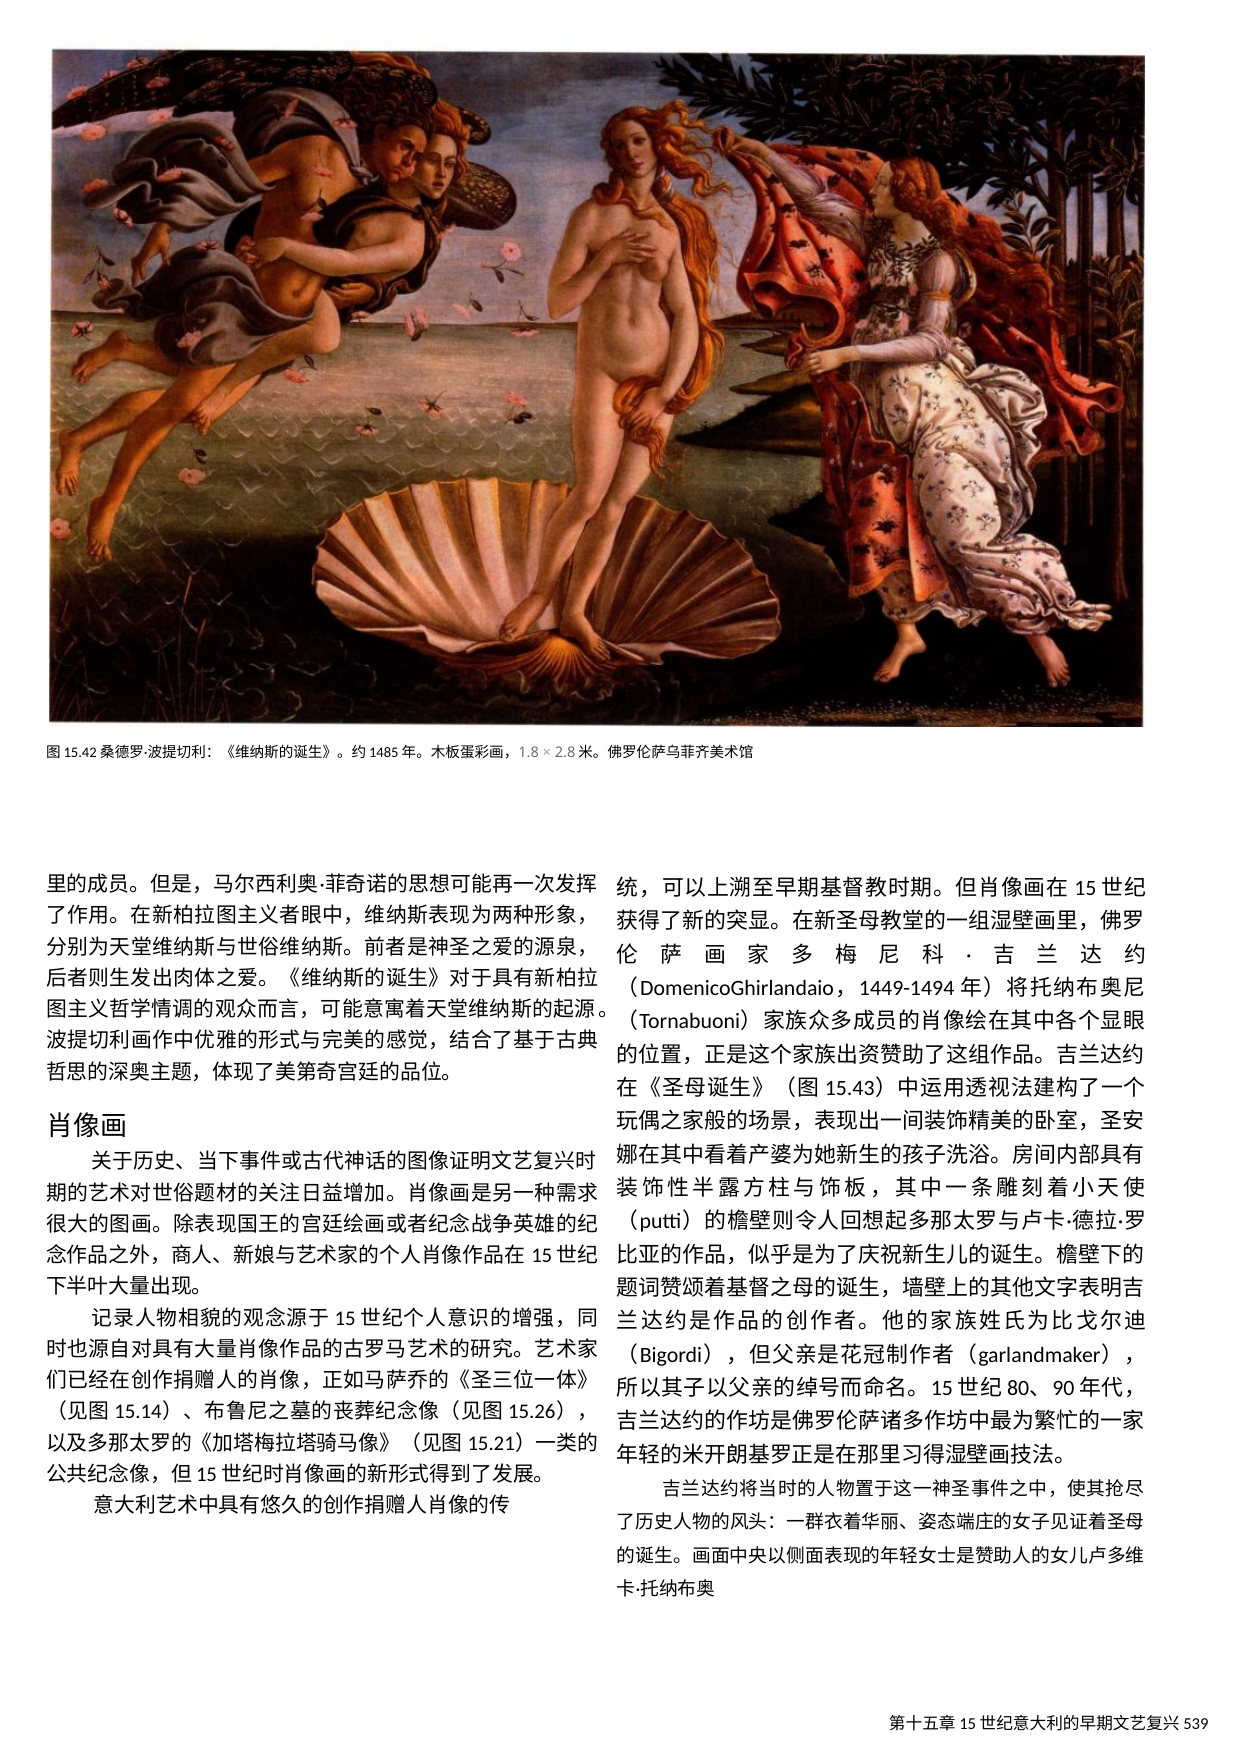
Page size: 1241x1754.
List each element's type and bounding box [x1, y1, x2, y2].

picture [49, 39, 1145, 727]
